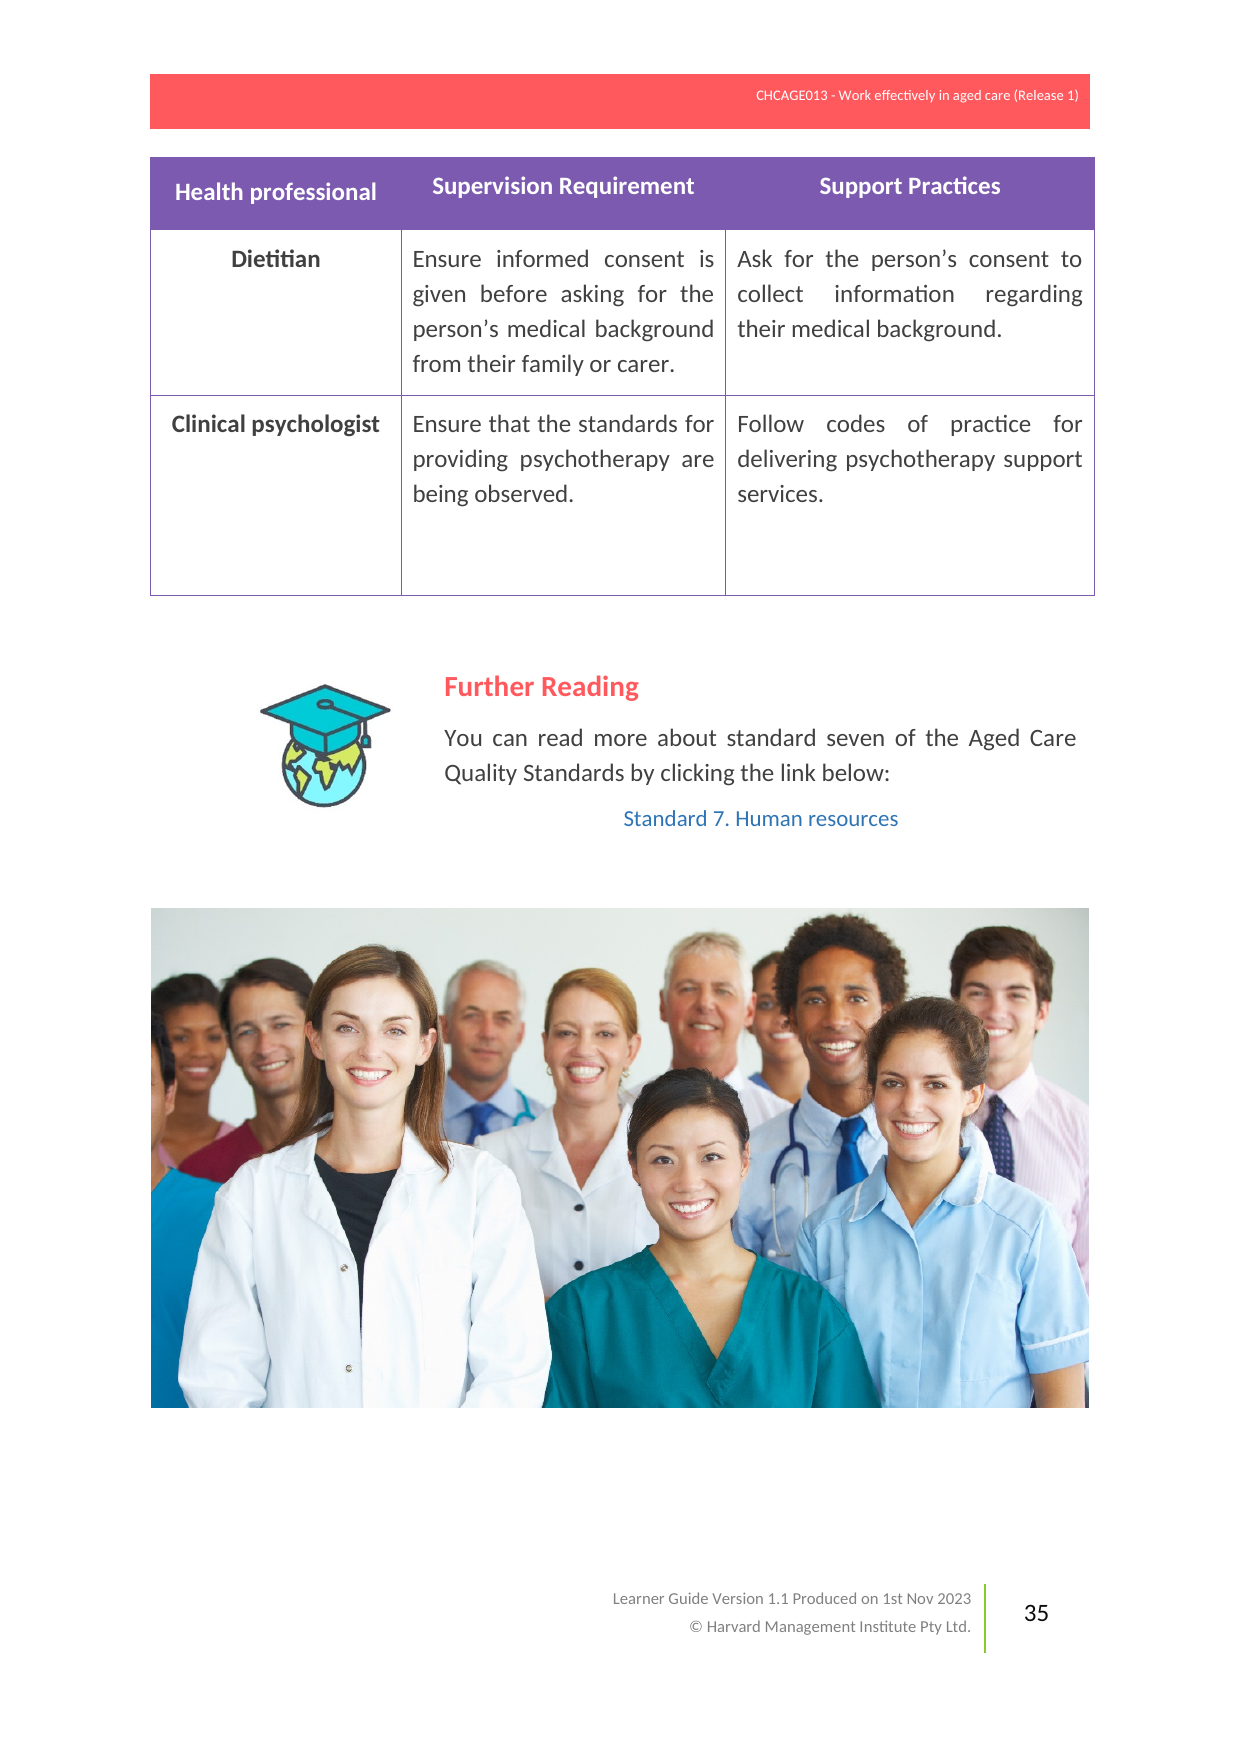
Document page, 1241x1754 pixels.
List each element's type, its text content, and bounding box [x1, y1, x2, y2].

picture [584, 1399, 591, 1408]
table_header Supervision Requirement [402, 158, 725, 229]
picture [151, 908, 1089, 1408]
table_cell Ensure informed consent is given before asking for the person’s medical background from their family or carer. [402, 230, 725, 395]
table_header [223, 656, 430, 849]
table_header Support Practices [726, 158, 1094, 229]
table_cell Ensure that the standards for providing psychotherapy are being observed. [402, 396, 725, 595]
picture [846, 1399, 855, 1408]
table_cell Follow codes of practice for delivering psychotherapy support services. [726, 396, 1094, 595]
table_header Health professional [151, 158, 401, 229]
table_cell Ask for the person’s consent to collect information regarding their medical background. [726, 230, 1094, 395]
picture [857, 1400, 864, 1408]
table_header Further Reading You can read more about standard seven of the Aged Care Quality Standards by clicking the link below: Standard 7. Human resources [430, 656, 1089, 849]
picture [256, 668, 397, 817]
table_cell Clinical psychologist [151, 396, 401, 595]
table_cell Dietitian [151, 230, 401, 395]
